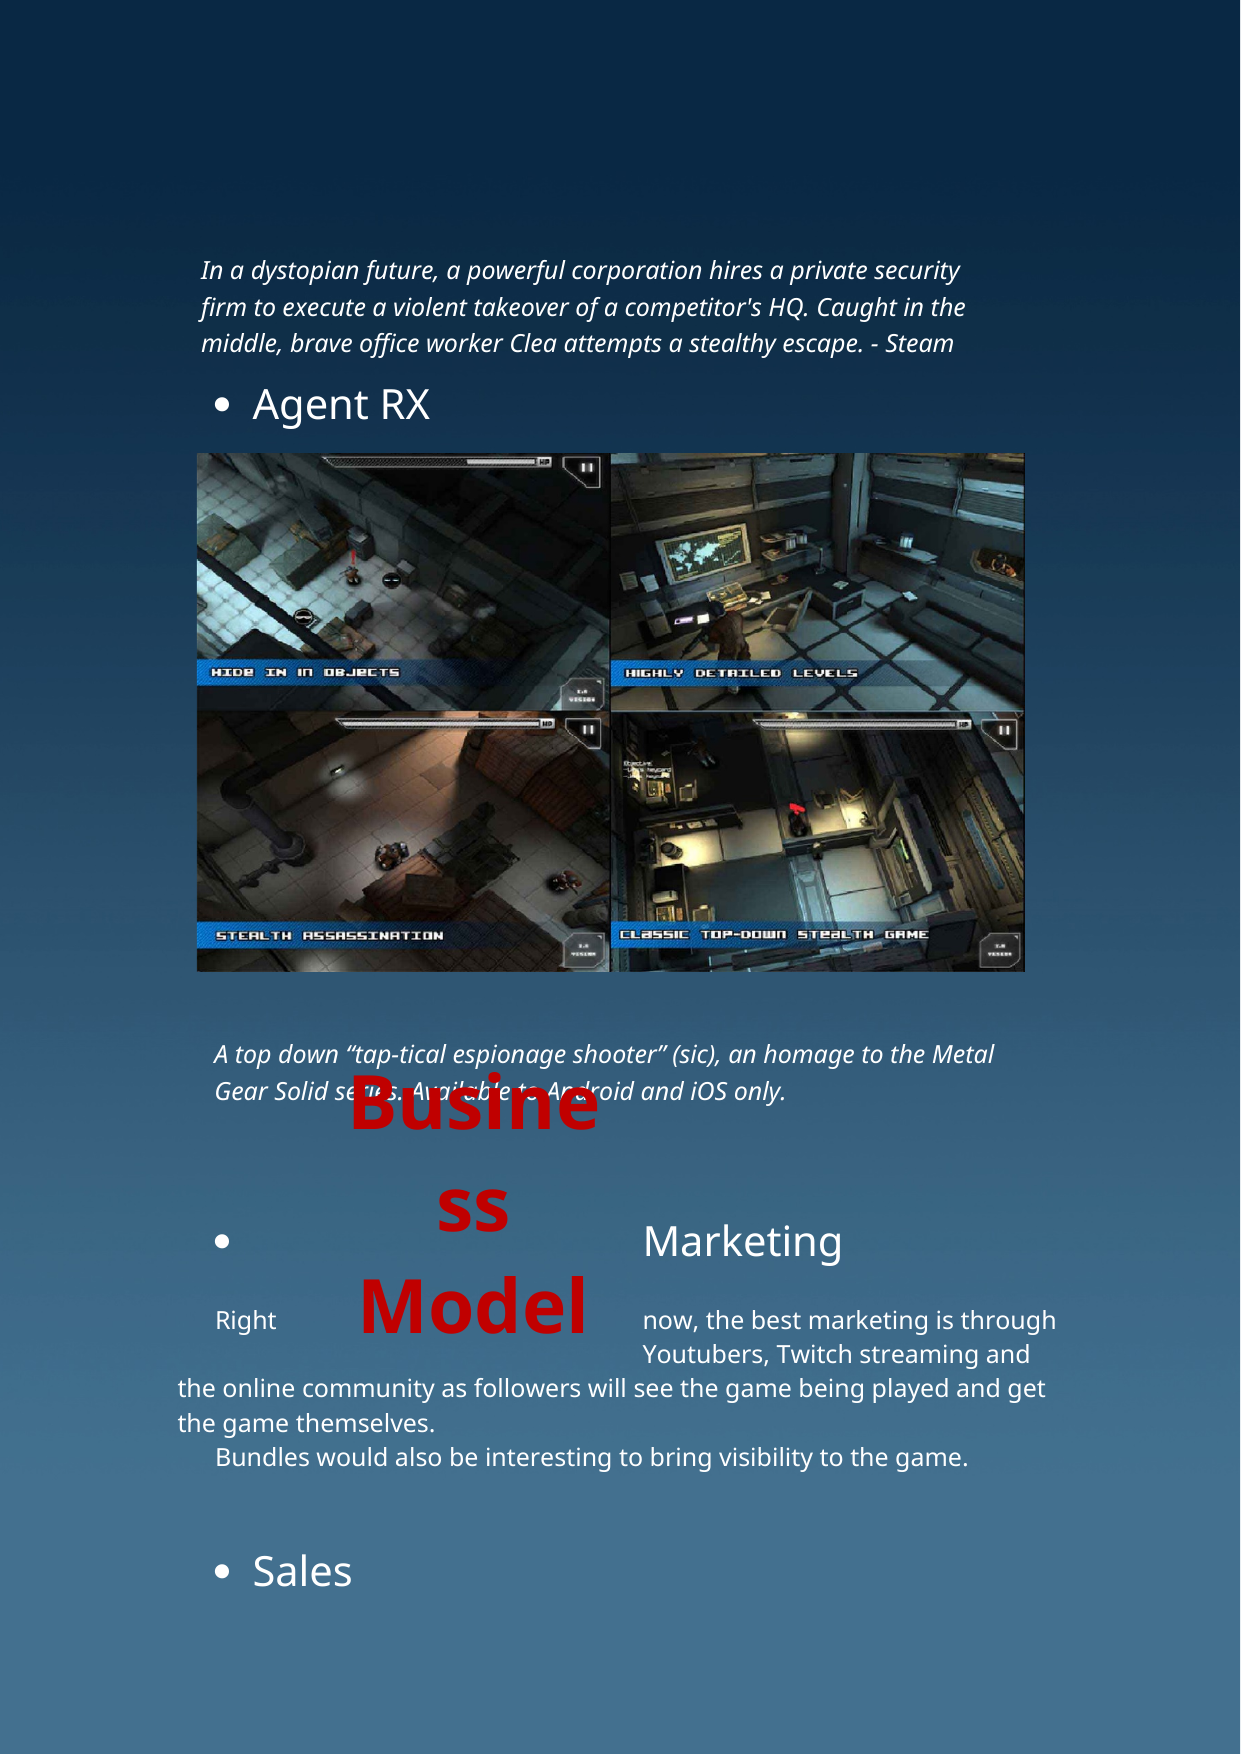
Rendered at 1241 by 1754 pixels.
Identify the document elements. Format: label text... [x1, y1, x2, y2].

picture [0, 0, 1241, 1754]
list Agent RX [215, 289, 1063, 432]
list Marketing [215, 1212, 1063, 1269]
text Right now, the best marketing is through Youtubers, Twitch streaming and the online community as followers will see the game being played and get the game themselves. [177, 1303, 1063, 1439]
text Bundles would also be interesting to bring visibility to the game. [177, 1439, 1063, 1473]
list Sales [215, 1541, 1063, 1598]
